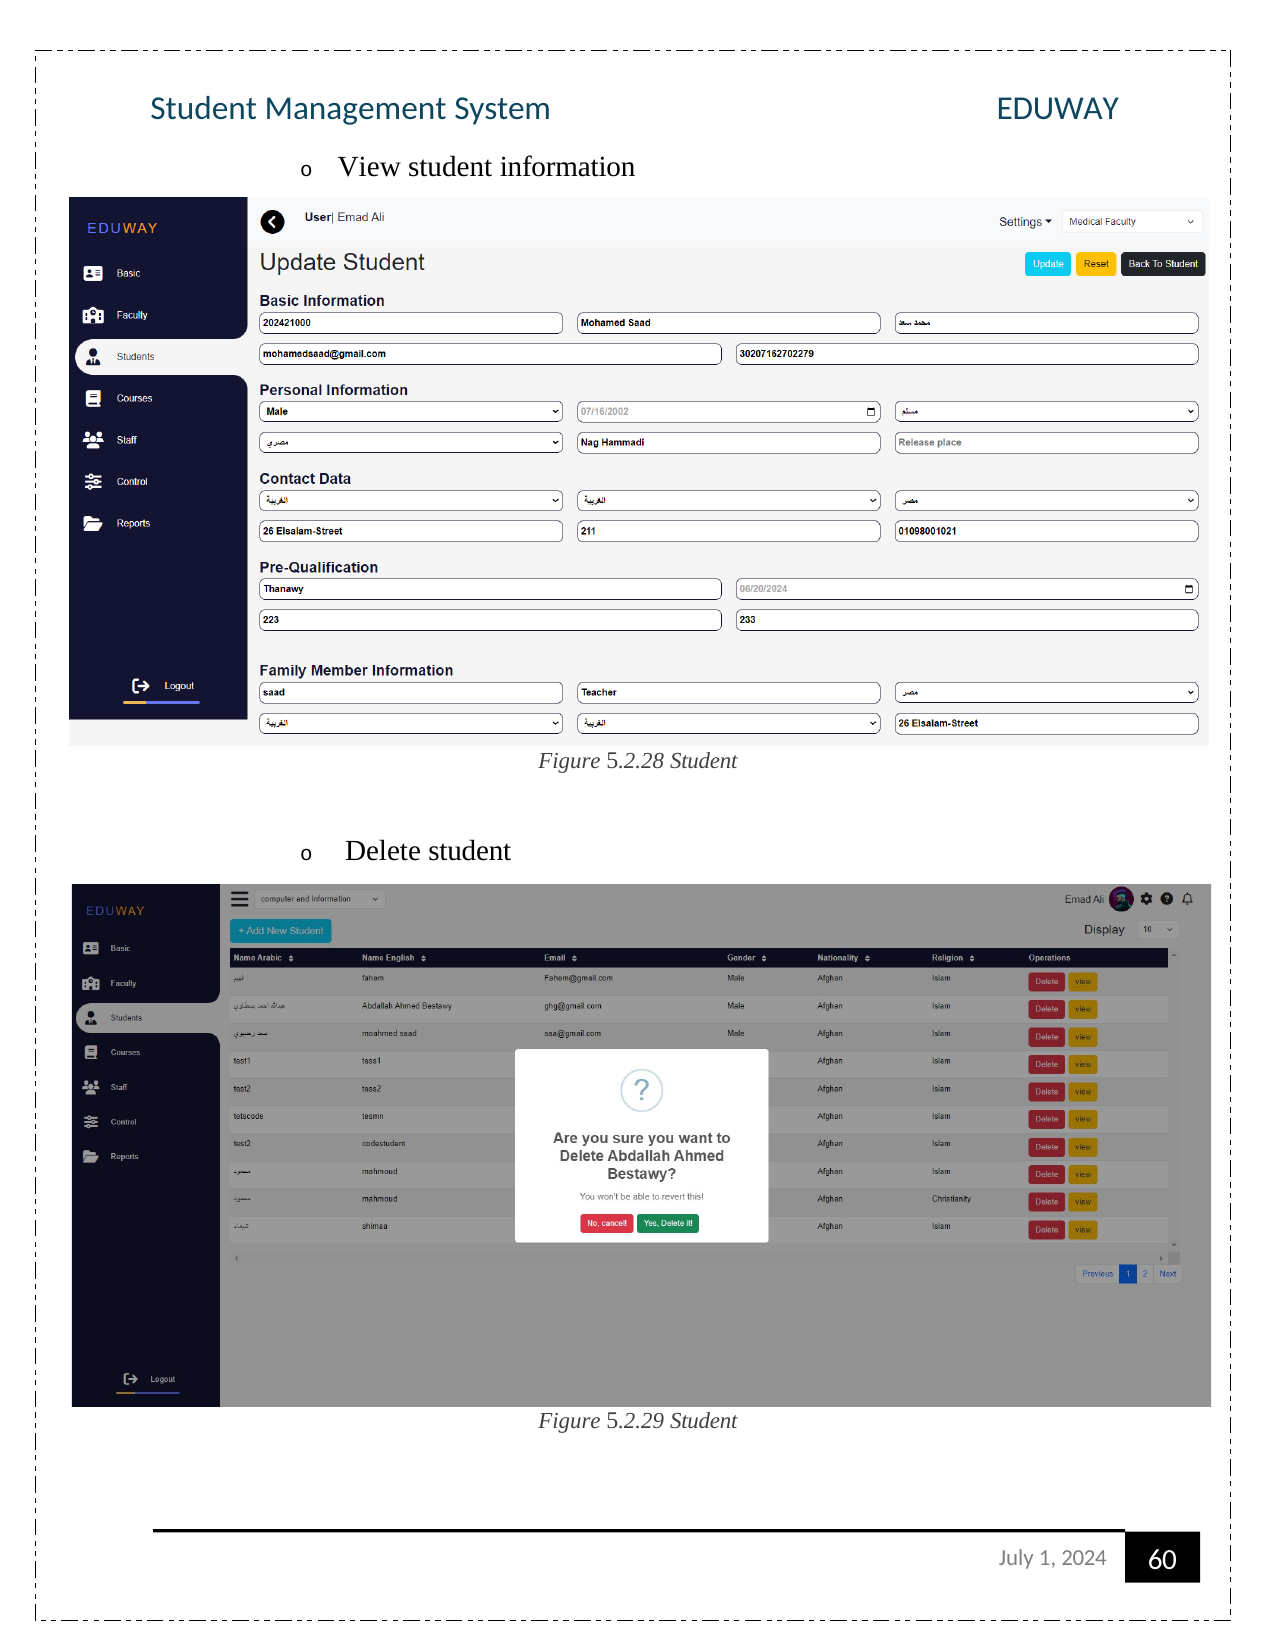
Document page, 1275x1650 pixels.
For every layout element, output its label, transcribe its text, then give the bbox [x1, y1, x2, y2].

list Delete student [300, 833, 1231, 866]
picture [71, 884, 1212, 1407]
list View student information [300, 149, 1231, 182]
text Figure 5.2.29 Student [538, 882, 1231, 1434]
text Figure 5.2.28 Student [538, 194, 1231, 773]
picture [69, 197, 1209, 746]
text July 1, 2024 [35, 1543, 1107, 1571]
